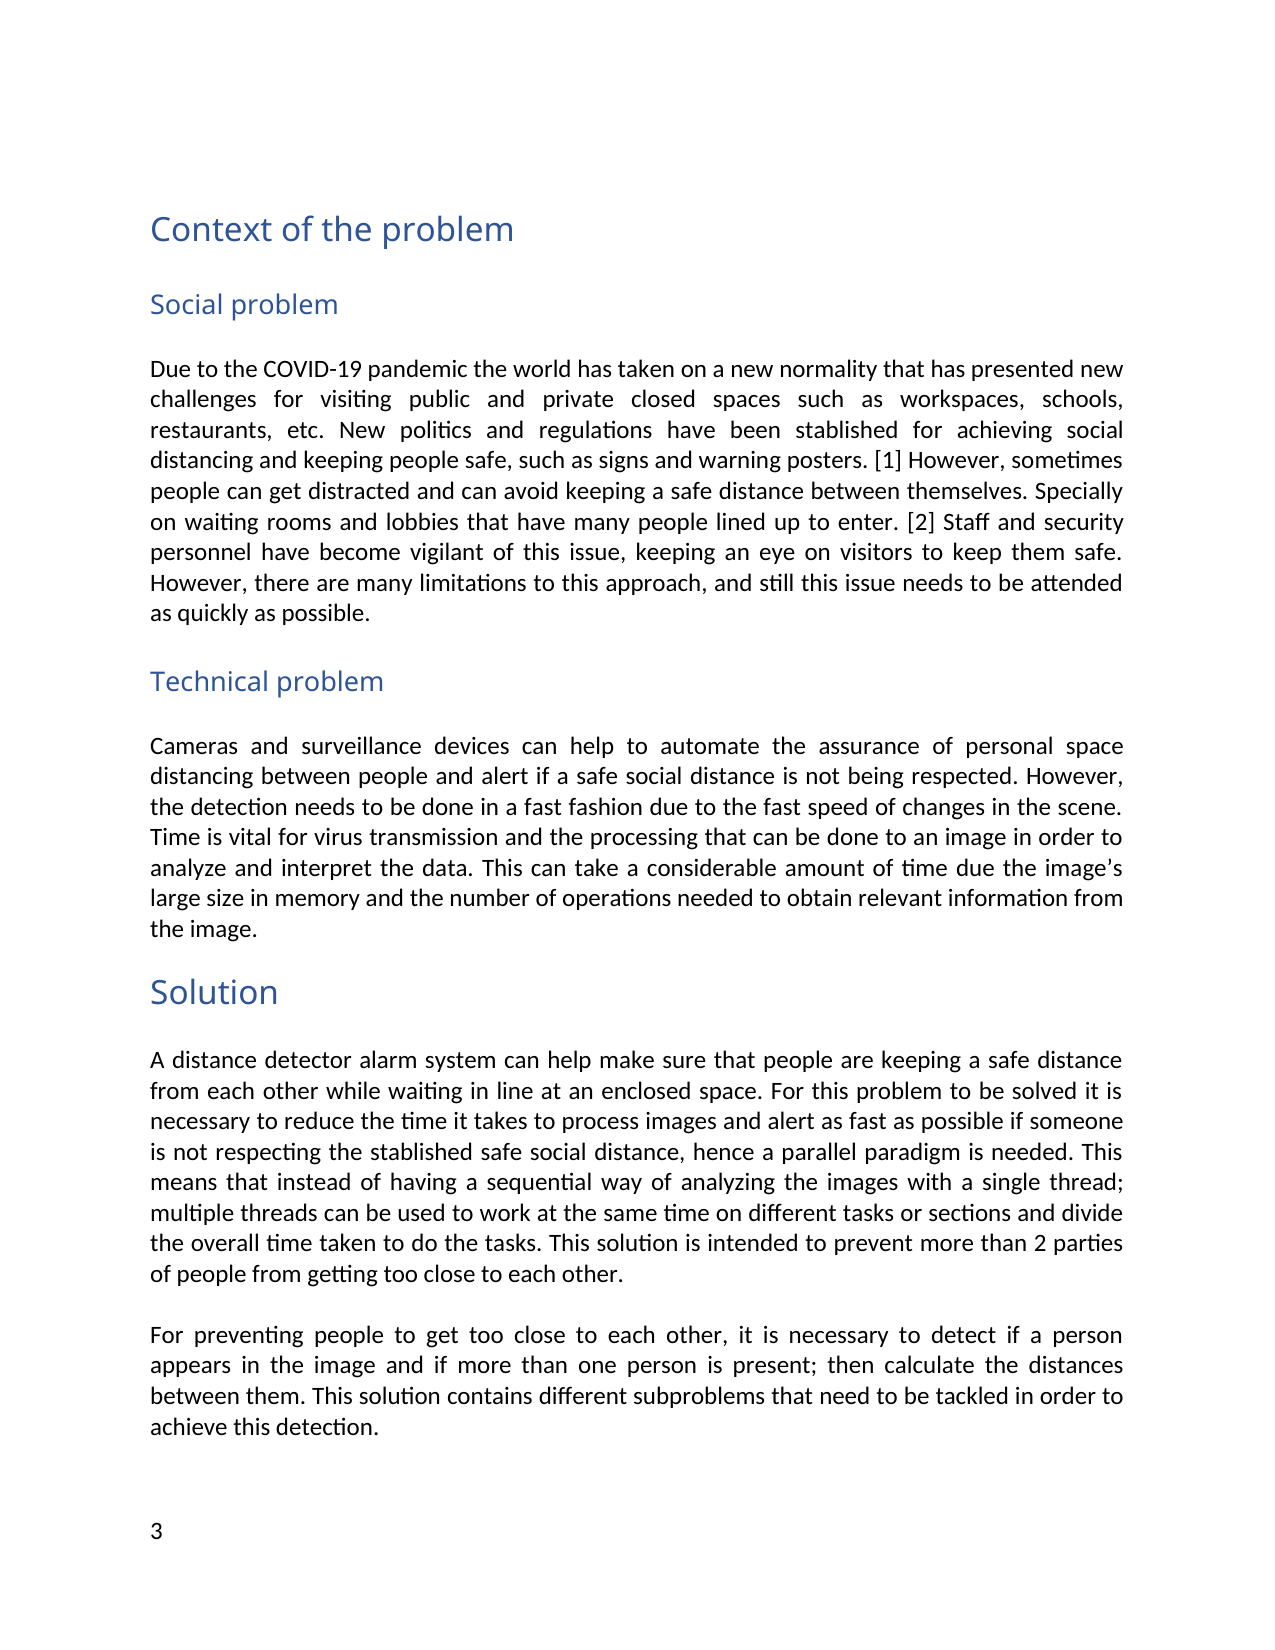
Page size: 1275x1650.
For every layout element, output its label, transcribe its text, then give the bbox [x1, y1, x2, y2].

text Cameras and surveillance devices can help to automate the assurance of personal space distancing between people and alert if a safe social distance is not being respected. However, the detection needs to be done in a fast fashion due to the fast speed of changes in the scene. Time is vital for virus transmission and the processing that can be done to an image in order to analyze and interpret the data. This can take a considerable amount of time due the image’s large size in memory and the number of operations needed to obtain relevant information from the image. [150, 730, 1125, 943]
text For preventing people to get too close to each other, it is necessary to detect if a person appears in the image and if more than one person is present; then calculate the distances between them. This solution contains different subproblems that need to be tackled in order to achieve this detection. [150, 1319, 1125, 1441]
subtitle Technical problem [150, 662, 1125, 699]
subtitle Context of the problem [150, 206, 1125, 251]
text A distance detector alarm system can help make sure that people are keeping a safe distance from each other while waiting in line at an enclosed space. For this problem to be solved it is necessary to reduce the time it takes to process images and alert as fast as possible if someone is not respecting the stablished safe social distance, hence a parallel paradigm is needed. This means that instead of having a sequential way of analyzing the images with a single thread; multiple threads can be used to work at the same time on different tasks or sections and divide the overall time taken to do the tasks. This solution is intended to prevent more than 2 parties of people from getting too close to each other. [150, 1044, 1125, 1288]
subtitle Solution [150, 968, 1125, 1014]
subtitle Social problem [150, 286, 1125, 322]
text Due to the COVID-19 pandemic the world has taken on a new normality that has presented new challenges for visiting public and private closed spaces such as workspaces, schools, restaurants, etc. New politics and regulations have been stablished for achieving social distancing and keeping people safe, such as signs and warning posters. [1] However, sometimes people can get distracted and can avoid keeping a safe distance between themselves. Specially on waiting rooms and lobbies that have many people lined up to enter. [2] Staff and security personnel have become vigilant of this issue, keeping an eye on visitors to keep them safe. However, there are many limitations to this approach, and still this issue needs to be attended as quickly as possible. [150, 353, 1125, 628]
